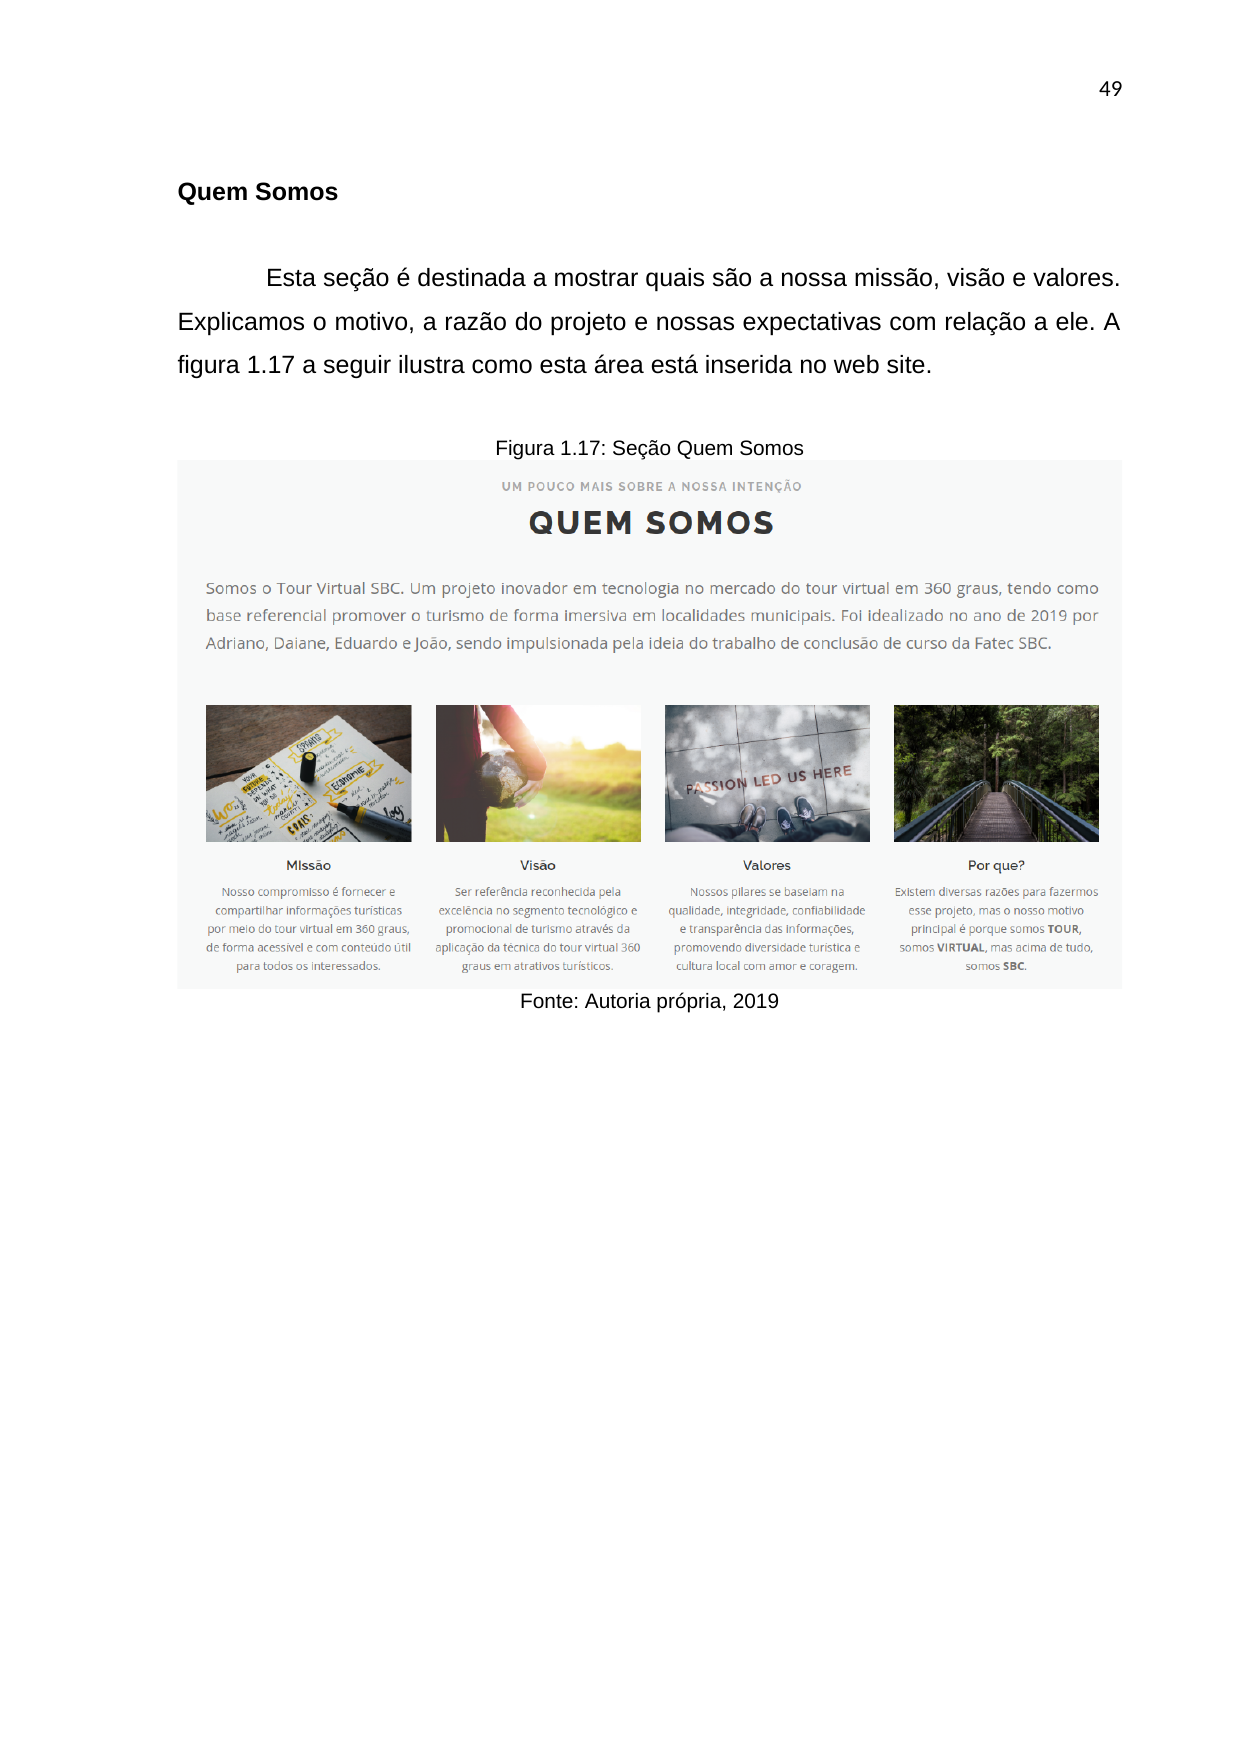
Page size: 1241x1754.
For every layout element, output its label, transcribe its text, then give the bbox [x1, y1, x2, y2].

text Fonte: Autoria própria, 2019 [177, 989, 1122, 1013]
text Esta seção é destinada a mostrar quais são a nossa missão, visão e valores. Explicamos o motivo, a razão do projeto e nossas expectativas com relação a ele. A figura 1.17 a seguir ilustra como esta área está inserida no web site. [177, 263, 1122, 378]
text Figura 1.17: Seção Quem Somos [177, 436, 1122, 460]
list Quem Somos [177, 177, 1122, 206]
picture [177, 460, 1123, 989]
